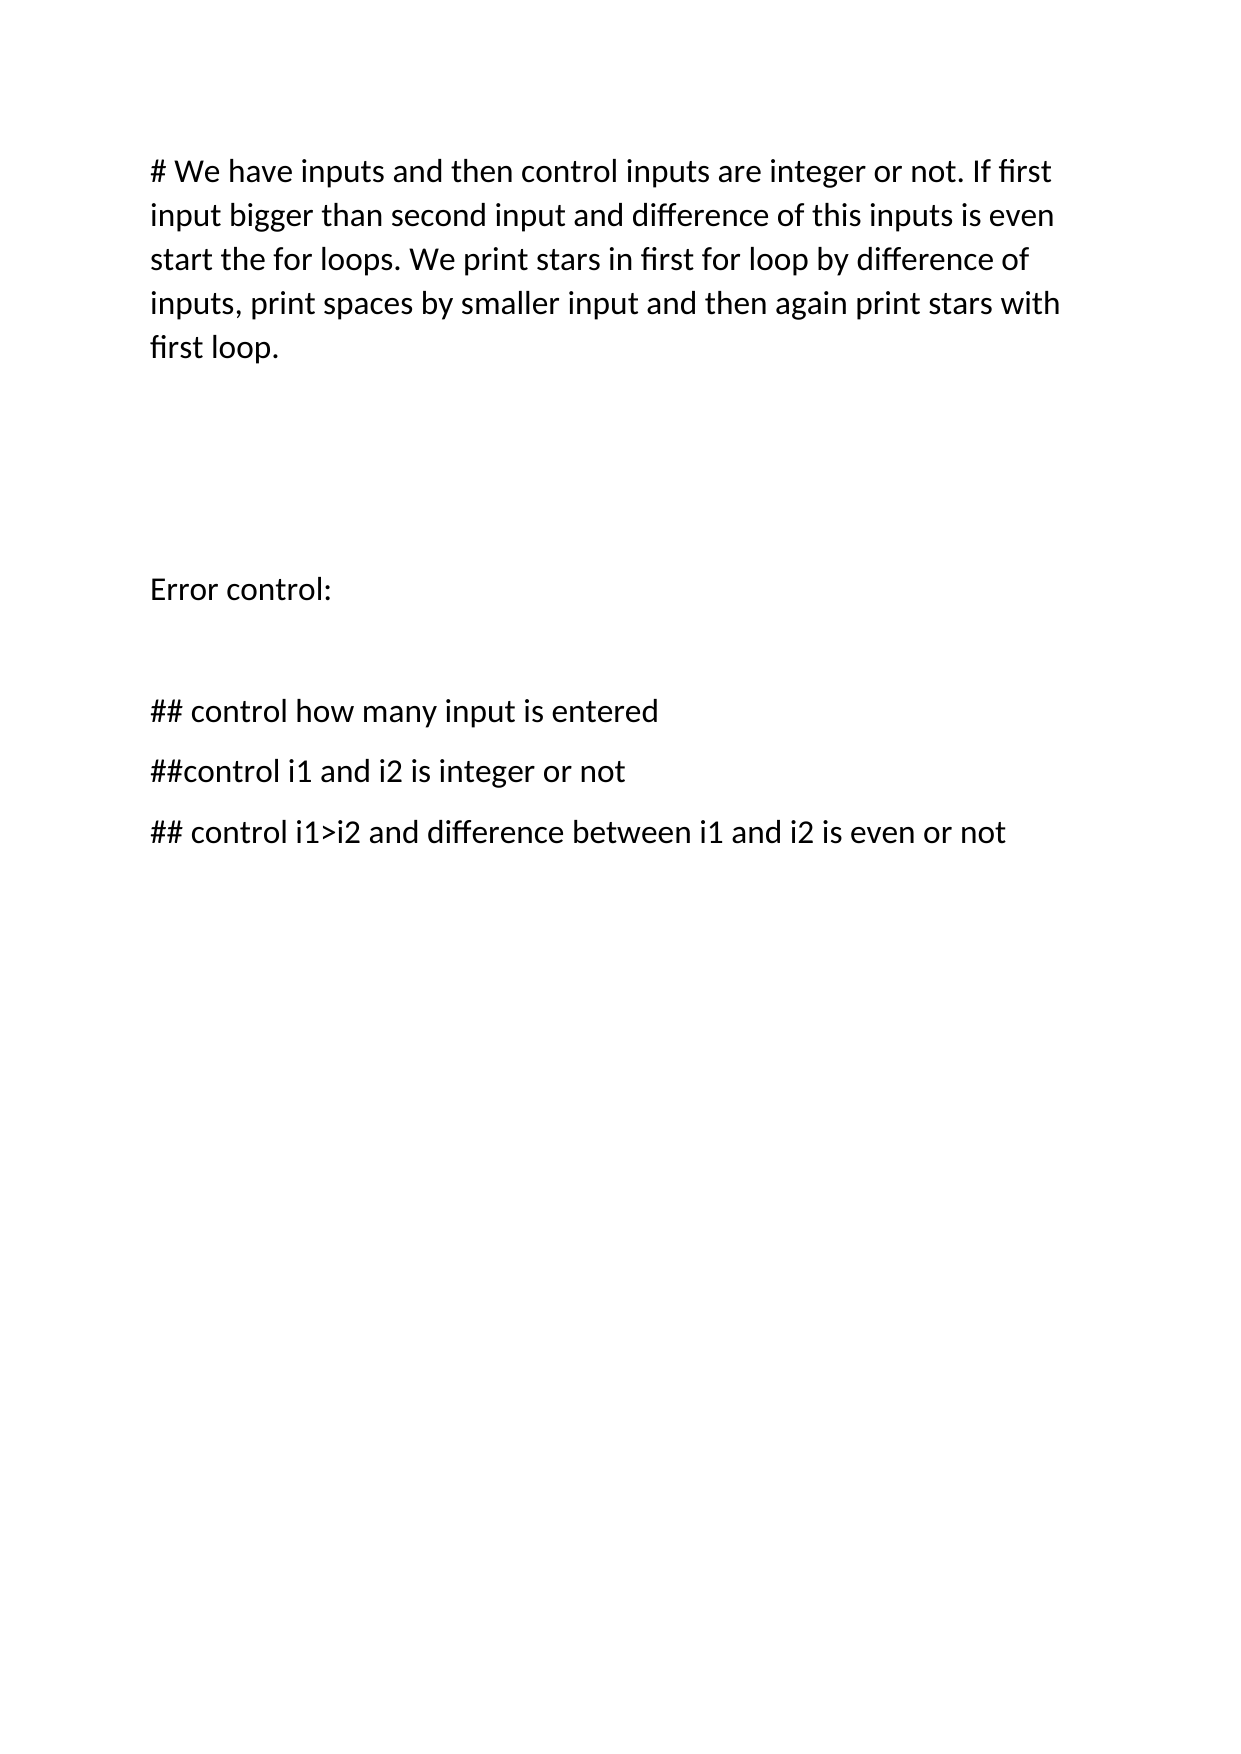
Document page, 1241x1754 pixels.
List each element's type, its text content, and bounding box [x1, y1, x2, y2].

text ## control i1>i2 and difference between i1 and i2 is even or not [150, 811, 1090, 852]
text ## control how many input is entered [150, 689, 1090, 730]
text # We have inputs and then control inputs are integer or not. If first input bigger than second input and difference of this inputs is even start the for loops. We print stars in first for loop by difference of inputs, print spaces by smaller input and then again print stars with first loop. [150, 150, 1090, 367]
text Error control: [150, 568, 1090, 609]
text ##control i1 and i2 is integer or not [150, 750, 1090, 791]
